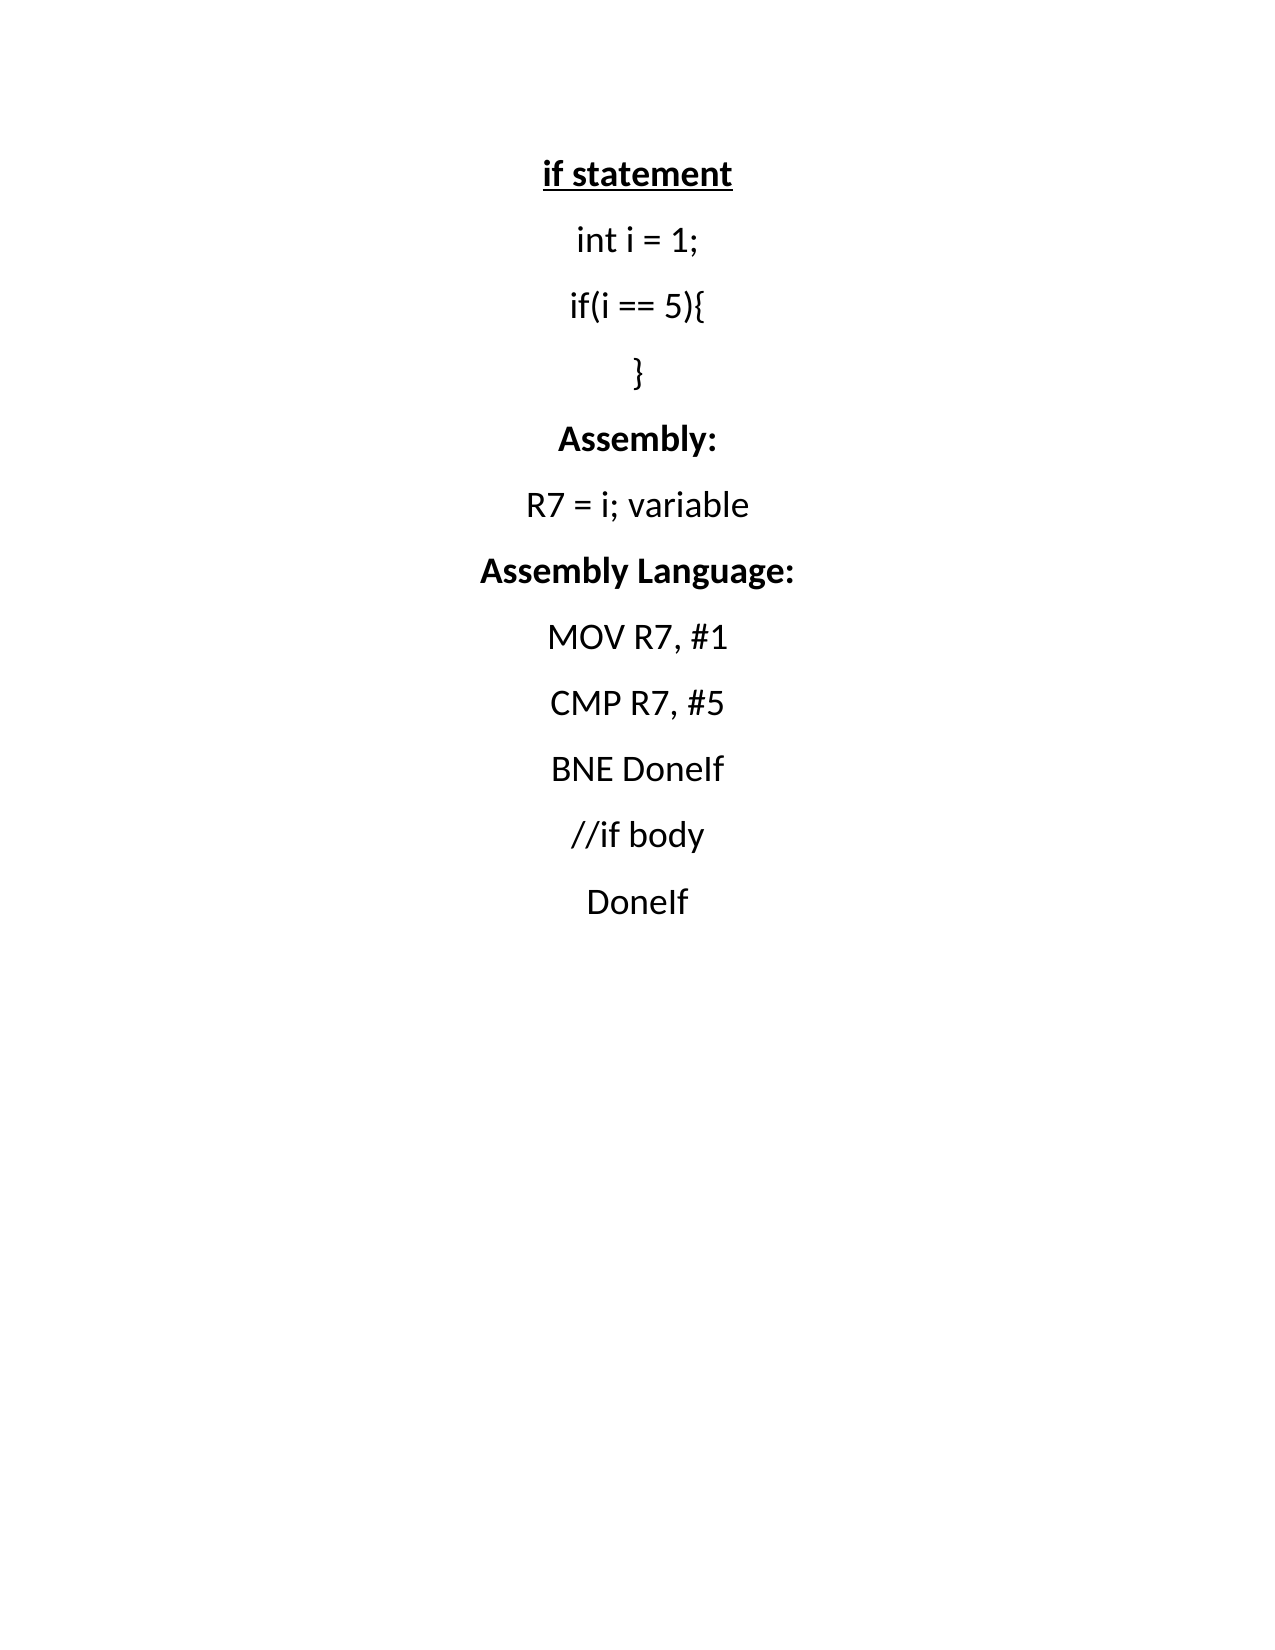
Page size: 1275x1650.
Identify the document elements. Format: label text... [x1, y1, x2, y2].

text } [150, 348, 1125, 394]
text BNE DoneIf [150, 745, 1125, 791]
text //if body [150, 811, 1125, 857]
text CMP R7, #5 [150, 679, 1125, 725]
text R7 = i; variable [150, 481, 1125, 527]
text DoneIf [150, 878, 1125, 923]
text int i = 1; [150, 216, 1125, 262]
text Assembly Language: [150, 547, 1125, 593]
text if(i == 5){ [150, 282, 1125, 328]
text MOV R7, #1 [150, 613, 1125, 659]
text if statement [150, 150, 1125, 196]
text Assembly: [150, 414, 1125, 460]
